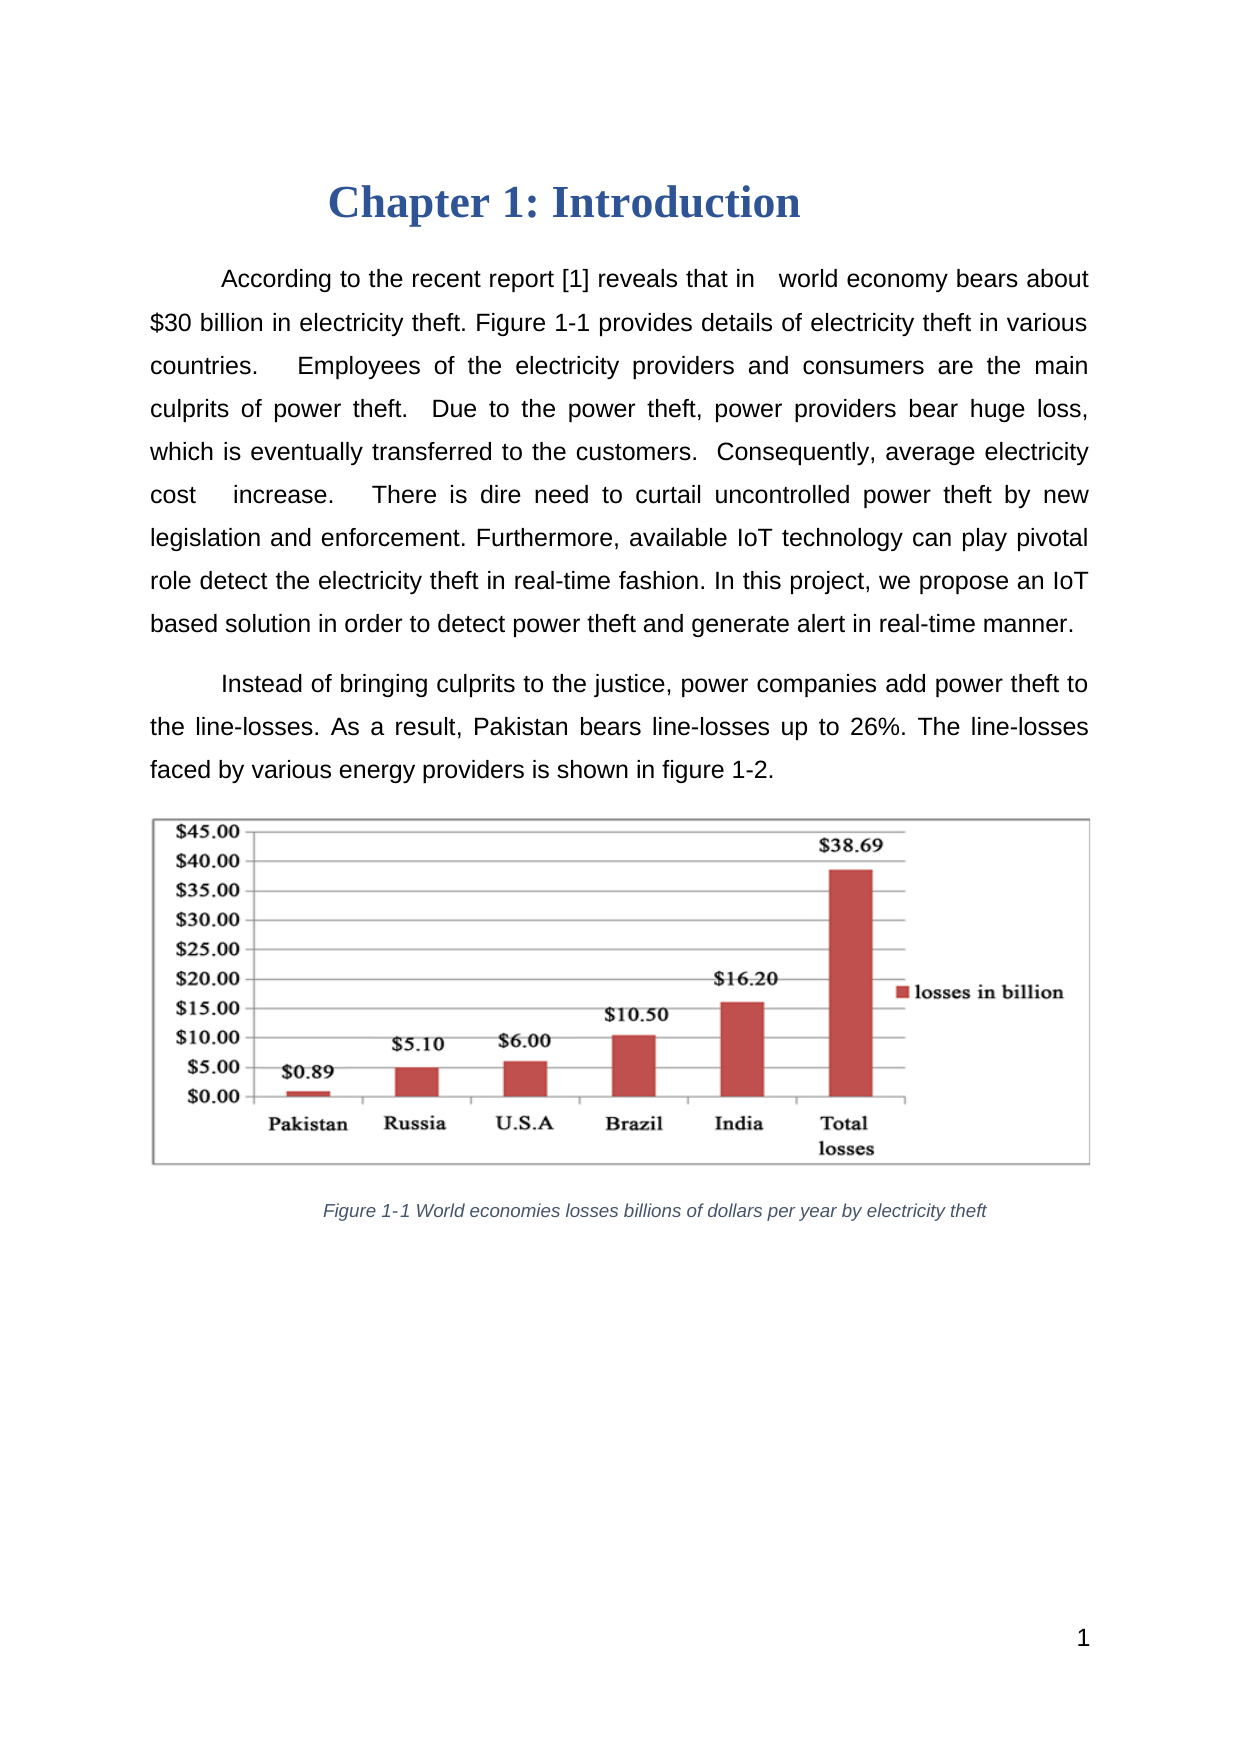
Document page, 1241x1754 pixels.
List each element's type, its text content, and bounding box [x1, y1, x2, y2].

text According to the recent report [1] reveals that in world economy bears about $30 billion in electricity theft. Figure 1-1 provides details of electricity theft in various countries. Employees of the electricity providers and consumers are the main culprits of power theft. Due to the power theft, power providers bear huge loss, which is eventually transferred to the customers. Consequently, average electricity cost increase. There is dire need to curtail uncontrolled power theft by new legislation and enforcement. Furthermore, available IoT technology can play pivotal role detect the electricity theft in real-time fashion. In this project, we propose an IoT based solution in order to detect power theft and generate alert in real-time manner. [150, 264, 1090, 638]
text Instead of bringing culprits to the justice, power companies add power theft to the line-losses. As a result, Pakistan bears line-losses up to 26%. The line-losses faced by various energy providers is shown in figure 1-2. [150, 669, 1090, 784]
picture [150, 815, 1091, 1169]
subtitle Introduction [150, 175, 1090, 228]
